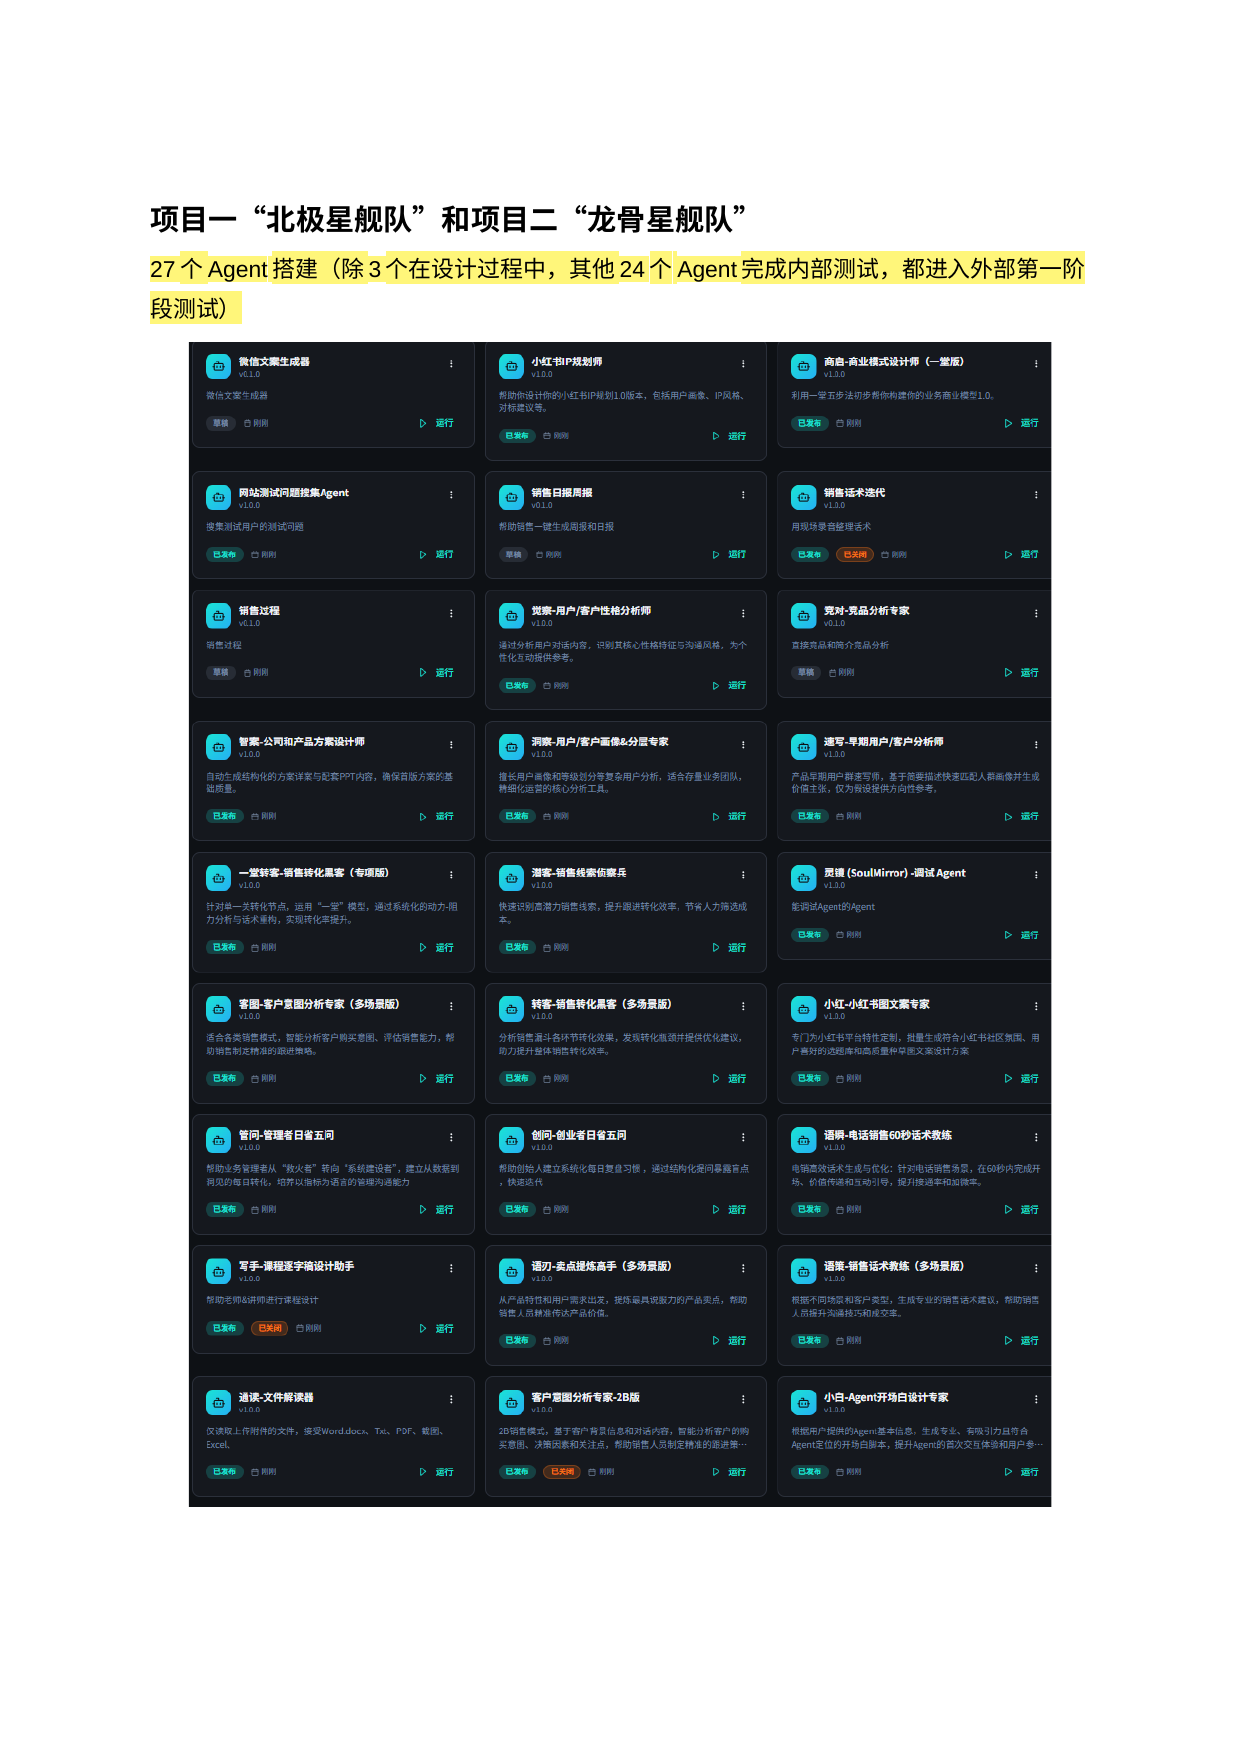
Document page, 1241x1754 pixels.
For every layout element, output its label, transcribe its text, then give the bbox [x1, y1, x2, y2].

picture [188, 342, 1052, 1507]
text 27个Agent搭建（除3个在设计过程中，其他24个Agent完成内部测试，都进入外部第一阶段测试） [150, 251, 1090, 324]
